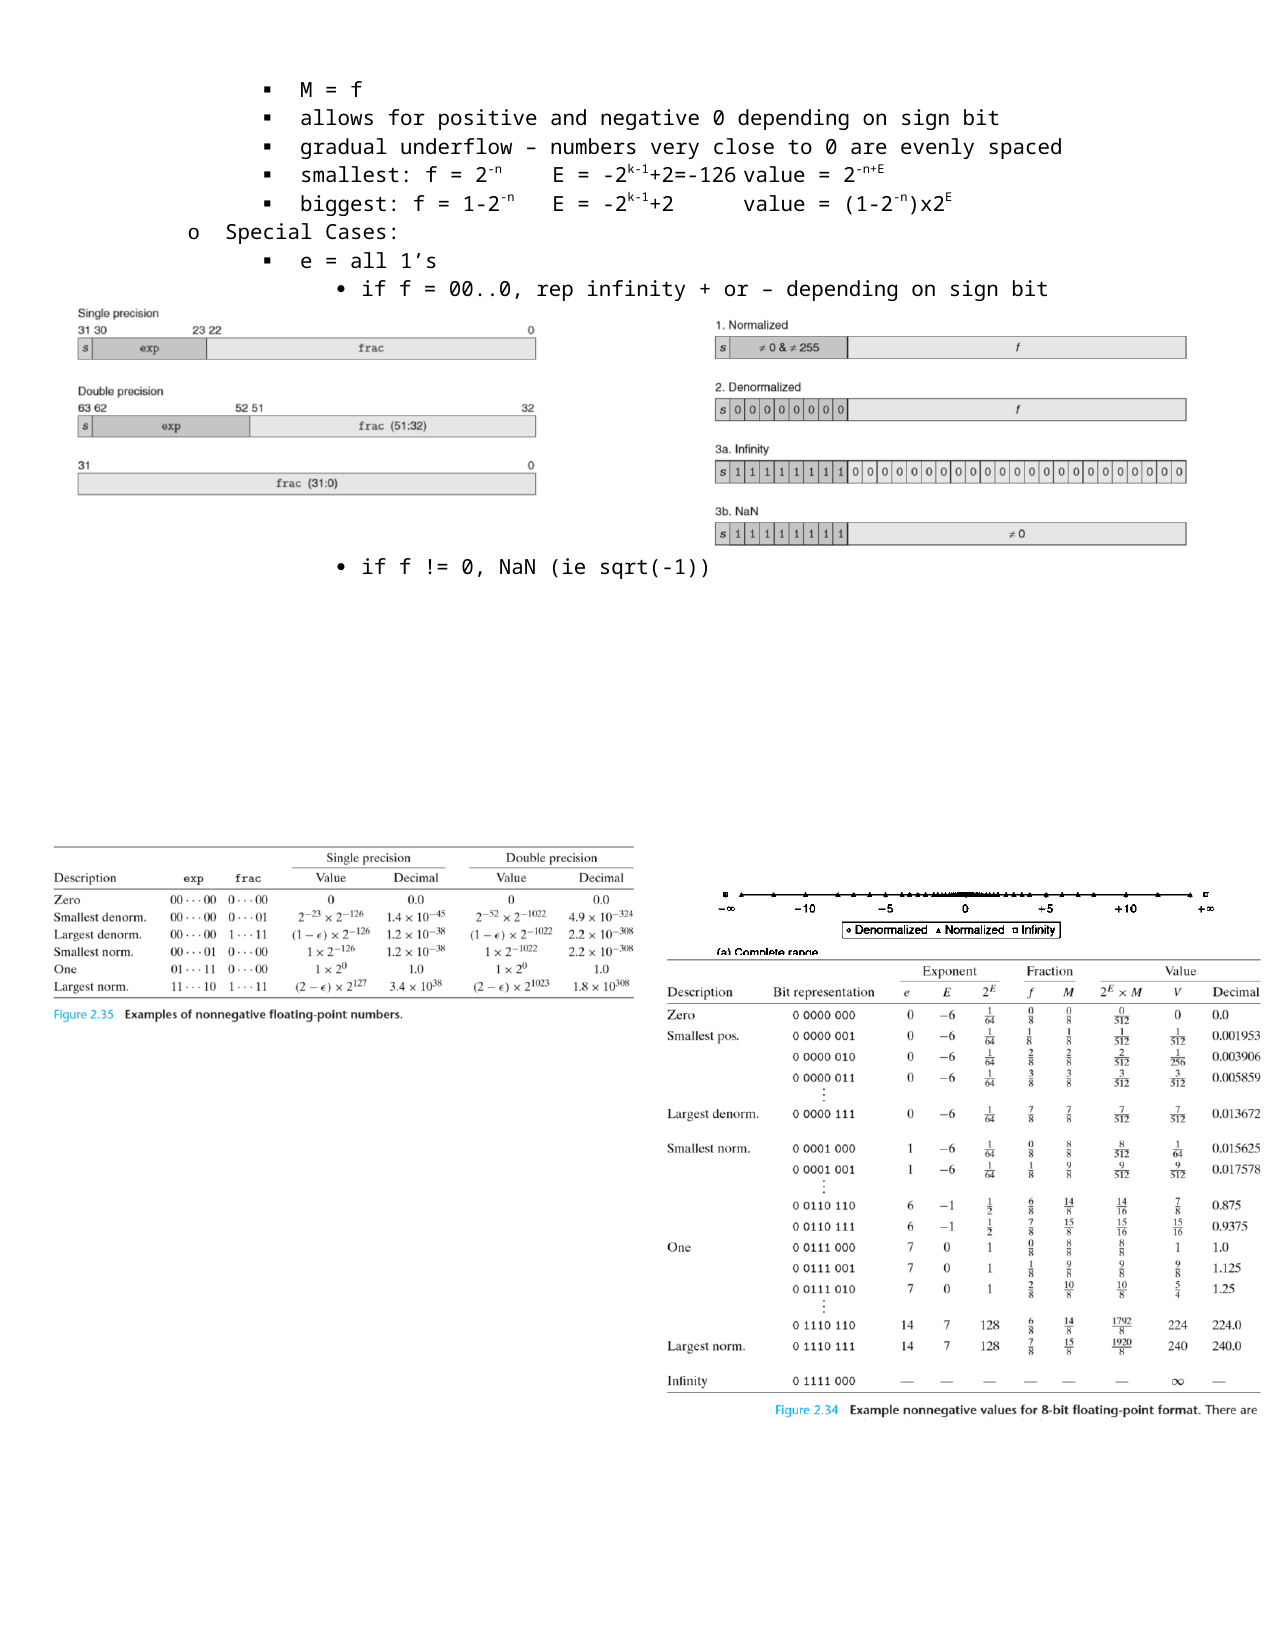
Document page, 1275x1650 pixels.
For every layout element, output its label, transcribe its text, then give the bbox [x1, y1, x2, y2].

list if f != 0, NaN (ie sqrt(-1)) [337, 303, 1200, 581]
list biggest: f = 1-2-n E = -2k-1+2 value = (1-2-n)x2E [262, 189, 1200, 217]
list smallest: f = 2-n E = -2k-1+2=-126 value = 2-n+E [262, 160, 1200, 189]
picture [662, 955, 1275, 1420]
list Special Cases: [187, 217, 1200, 246]
picture [47, 842, 644, 1029]
list allows for positive and negative 0 depending on sign bit [262, 103, 1200, 132]
list if f = 00..0, rep infinity + or – depending on sign bit [337, 274, 1200, 303]
list e = all 1’s [262, 246, 1200, 274]
list gradual underflow – numbers very close to 0 are evenly spaced [262, 132, 1200, 160]
list M = f [262, 75, 1200, 103]
